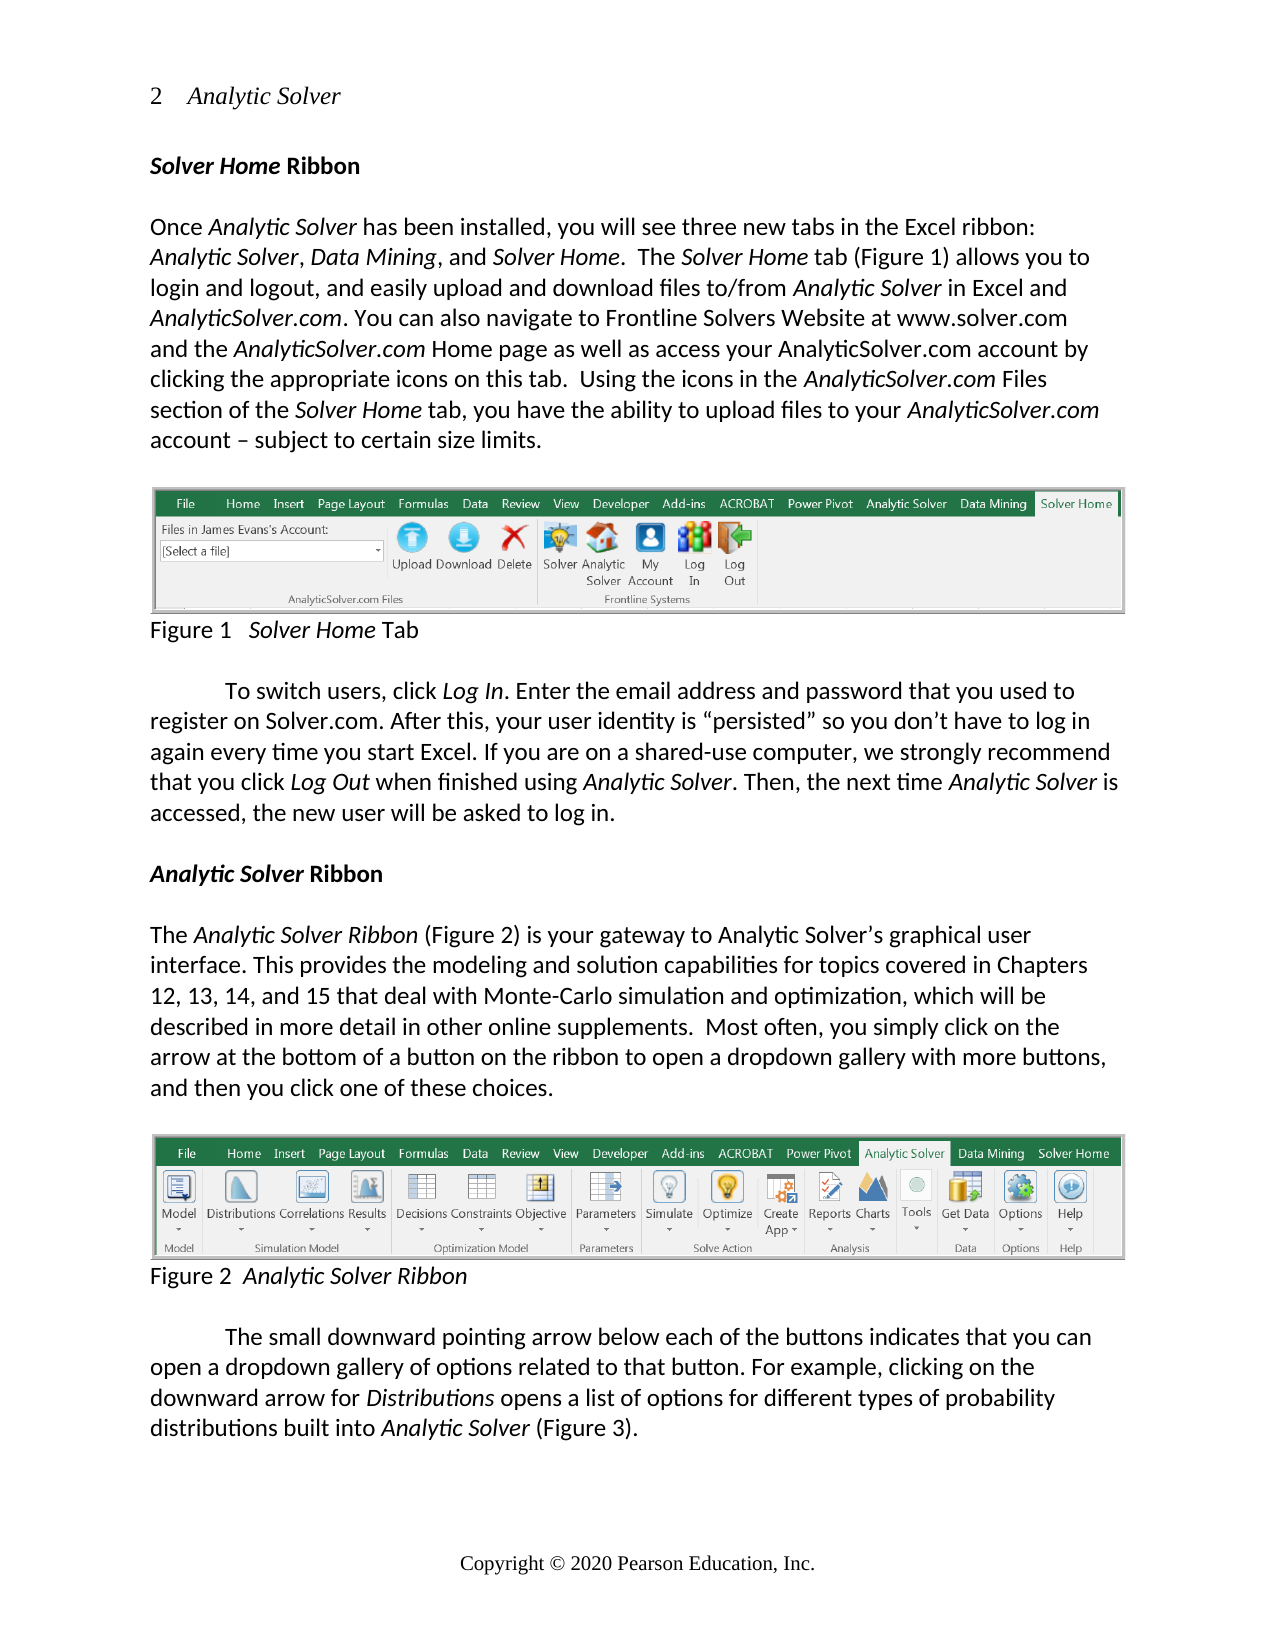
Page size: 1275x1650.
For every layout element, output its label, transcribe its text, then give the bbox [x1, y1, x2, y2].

text The small downward pointing arrow below each of the buttons indicates that you can open a dropdown gallery of options related to that button. For example, clicking on the downward arrow for Distributions opens a list of options for different types of probability distributions built into Analytic Solver (Figure 3). [150, 1321, 1125, 1443]
text Figure 1 Solver Home Tab [150, 614, 1125, 644]
picture [150, 485, 1125, 614]
picture [150, 1132, 1125, 1260]
text and the AnalyticSolver.com Home page as well as access your AnalyticSolver.com account by clicking the appropriate icons on this tab. Using the icons in the AnalyticSolver.com Files section of the Solver Home tab, you have the ability to upload files to your AnalyticSolver.com account – subject to certain size limits. [150, 333, 1125, 455]
text Solver Home Ribbon [150, 150, 1125, 181]
text The Analytic Solver Ribbon (Figure 2) is your gateway to Analytic Solver’s graphical user interface. This provides the modeling and solution capabilities for topics covered in Chapters 12, 13, 14, and 15 that deal with Monte-Carlo simulation and optimization, which will be described in more detail in other online supplements. Most often, you simply click on the arrow at the bottom of a button on the ribbon to open a dropdown gallery with more buttons, and then you click one of these choices. [150, 919, 1125, 1102]
text Figure 2 Analytic Solver Ribbon [150, 1260, 1125, 1290]
text Analytic Solver Ribbon [150, 858, 1125, 888]
text Once Analytic Solver has been installed, you will see three new tabs in the Excel ribbon: Analytic Solver, Data Mining, and Solver Home. The Solver Home tab (Figure 1) allows you to login and logout, and easily upload and download files to/from Analytic Solver in Excel and AnalyticSolver.com. You can also navigate to Frontline Solvers Website at www.solver.com [150, 211, 1125, 333]
text To switch users, click Log In. Enter the email address and password that you used to register on Solver.com. After this, your user identity is “persisted” so you don’t have to log in again every time you start Excel. If you are on a shared-use computer, we strongly recommend that you click Log Out when finished using Analytic Solver. Then, the next time Analytic Solver is accessed, the new user will be asked to log in. [150, 675, 1125, 827]
